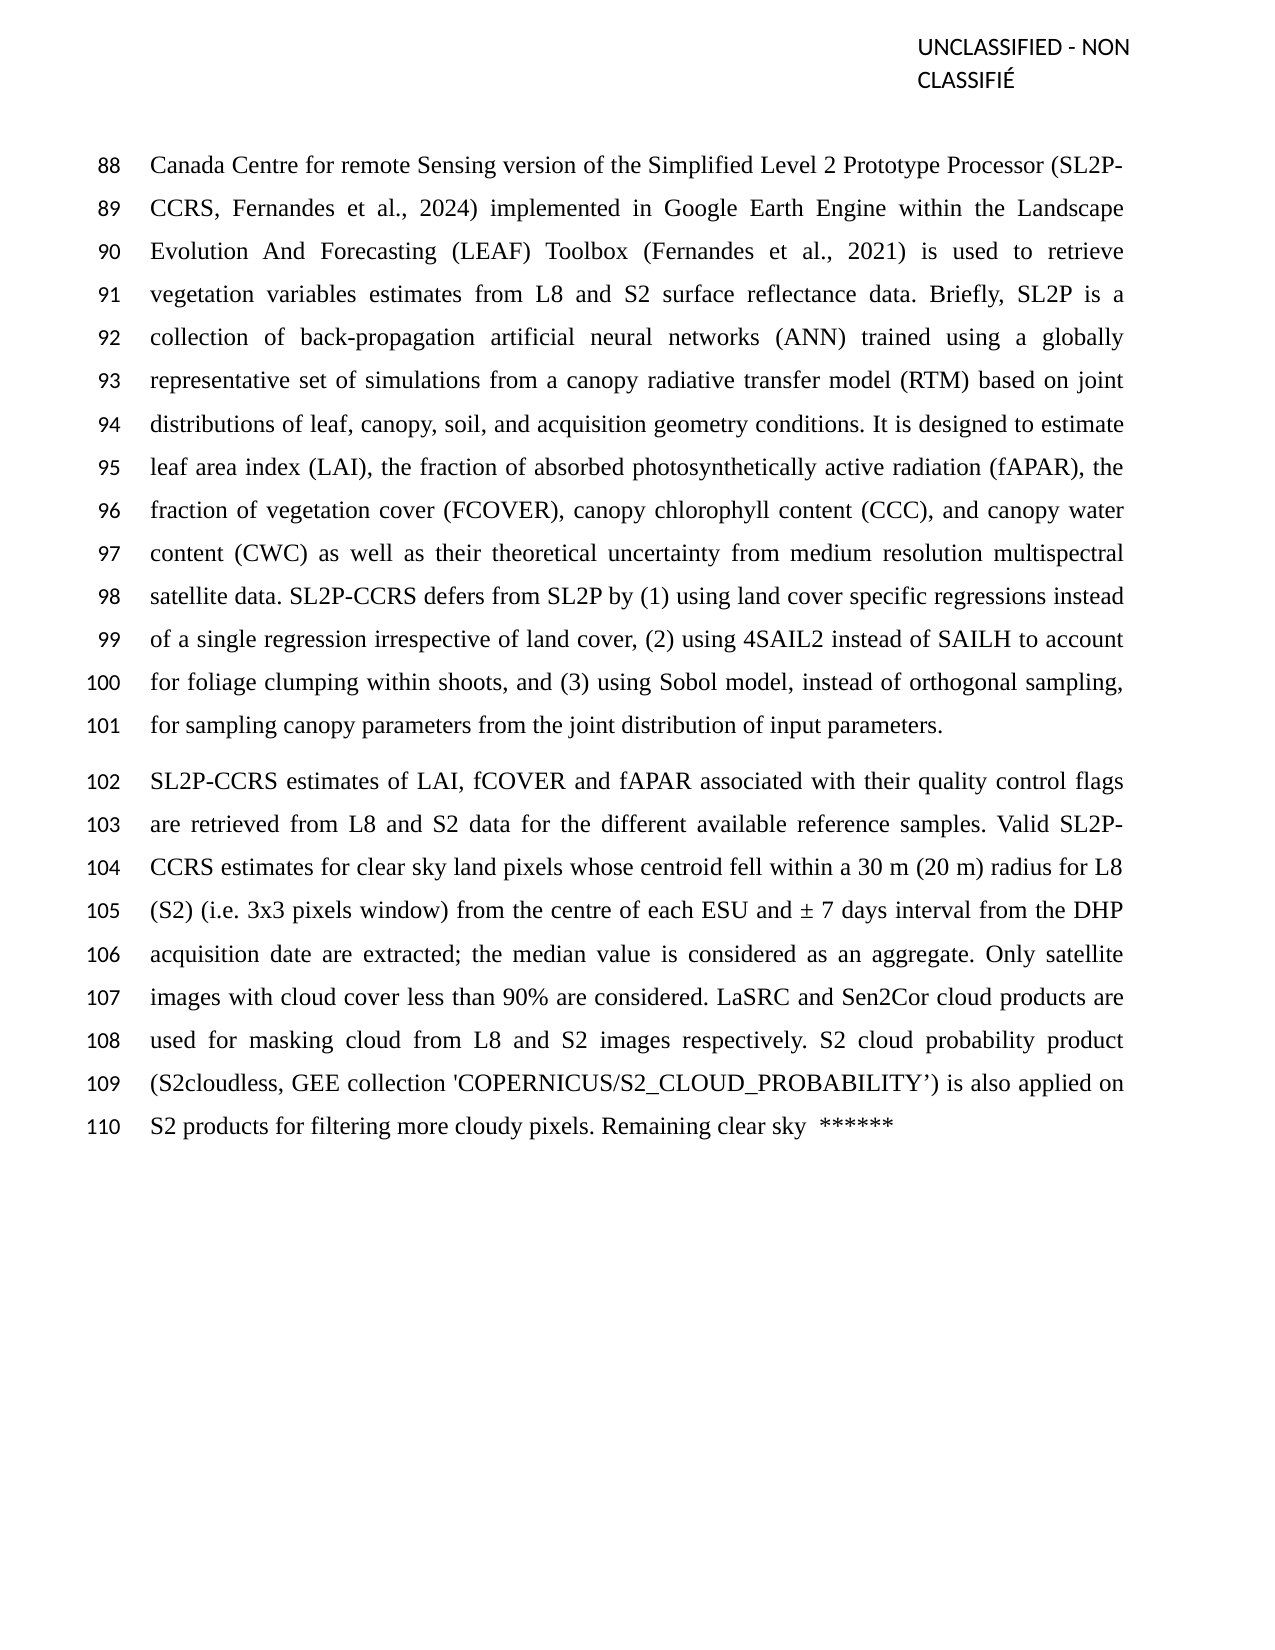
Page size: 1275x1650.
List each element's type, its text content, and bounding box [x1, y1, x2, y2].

text Canada Centre for remote Sensing version of the Simplified Level 2 Prototype Processor (SL2P-CCRS, Fernandes et al., 2024) implemented in Google Earth Engine within the Landscape Evolution And Forecasting (LEAF) Toolbox (Fernandes et al., 2021) is used to retrieve vegetation variables estimates from L8 and S2 surface reflectance data. Briefly, SL2P is a collection of back-propagation artificial neural networks (ANN) trained using a globally representative set of simulations from a canopy radiative transfer model (RTM) based on joint distributions of leaf, canopy, soil, and acquisition geometry conditions. It is designed to estimate leaf area index (LAI), the fraction of absorbed photosynthetically active radiation (fAPAR), the fraction of vegetation cover (FCOVER), canopy chlorophyll content (CCC), and canopy water content (CWC) as well as their theoretical uncertainty from medium resolution multispectral satellite data. SL2P-CCRS defers from SL2P by (1) using land cover specific regressions instead of a single regression irrespective of land cover, (2) using 4SAIL2 instead of SAILH to account for foliage clumping within shoots, and (3) using Sobol model, instead of orthogonal sampling, for sampling canopy parameters from the joint distribution of input parameters. [150, 150, 1125, 739]
text SL2P-CCRS estimates of LAI, fCOVER and fAPAR associated with their quality control flags are retrieved from L8 and S2 data for the different available reference samples. Valid SL2P-CCRS estimates for clear sky land pixels whose centroid fell within a 30 m (20 m) radius for L8 (S2) (i.e. 3x3 pixels window) from the centre of each ESU and ± 7 days interval from the DHP acquisition date are extracted; the median value is considered as an aggregate. Only satellite images with cloud cover less than 90% are considered. LaSRC and Sen2Cor cloud products are used for masking cloud from L8 and S2 images respectively. S2 cloud probability product (S2cloudless, GEE collection 'COPERNICUS/S2_CLOUD_PROBABILITY’) is also applied on S2 products for filtering more cloudy pixels. Remaining clear sky ****** [150, 766, 1125, 1140]
